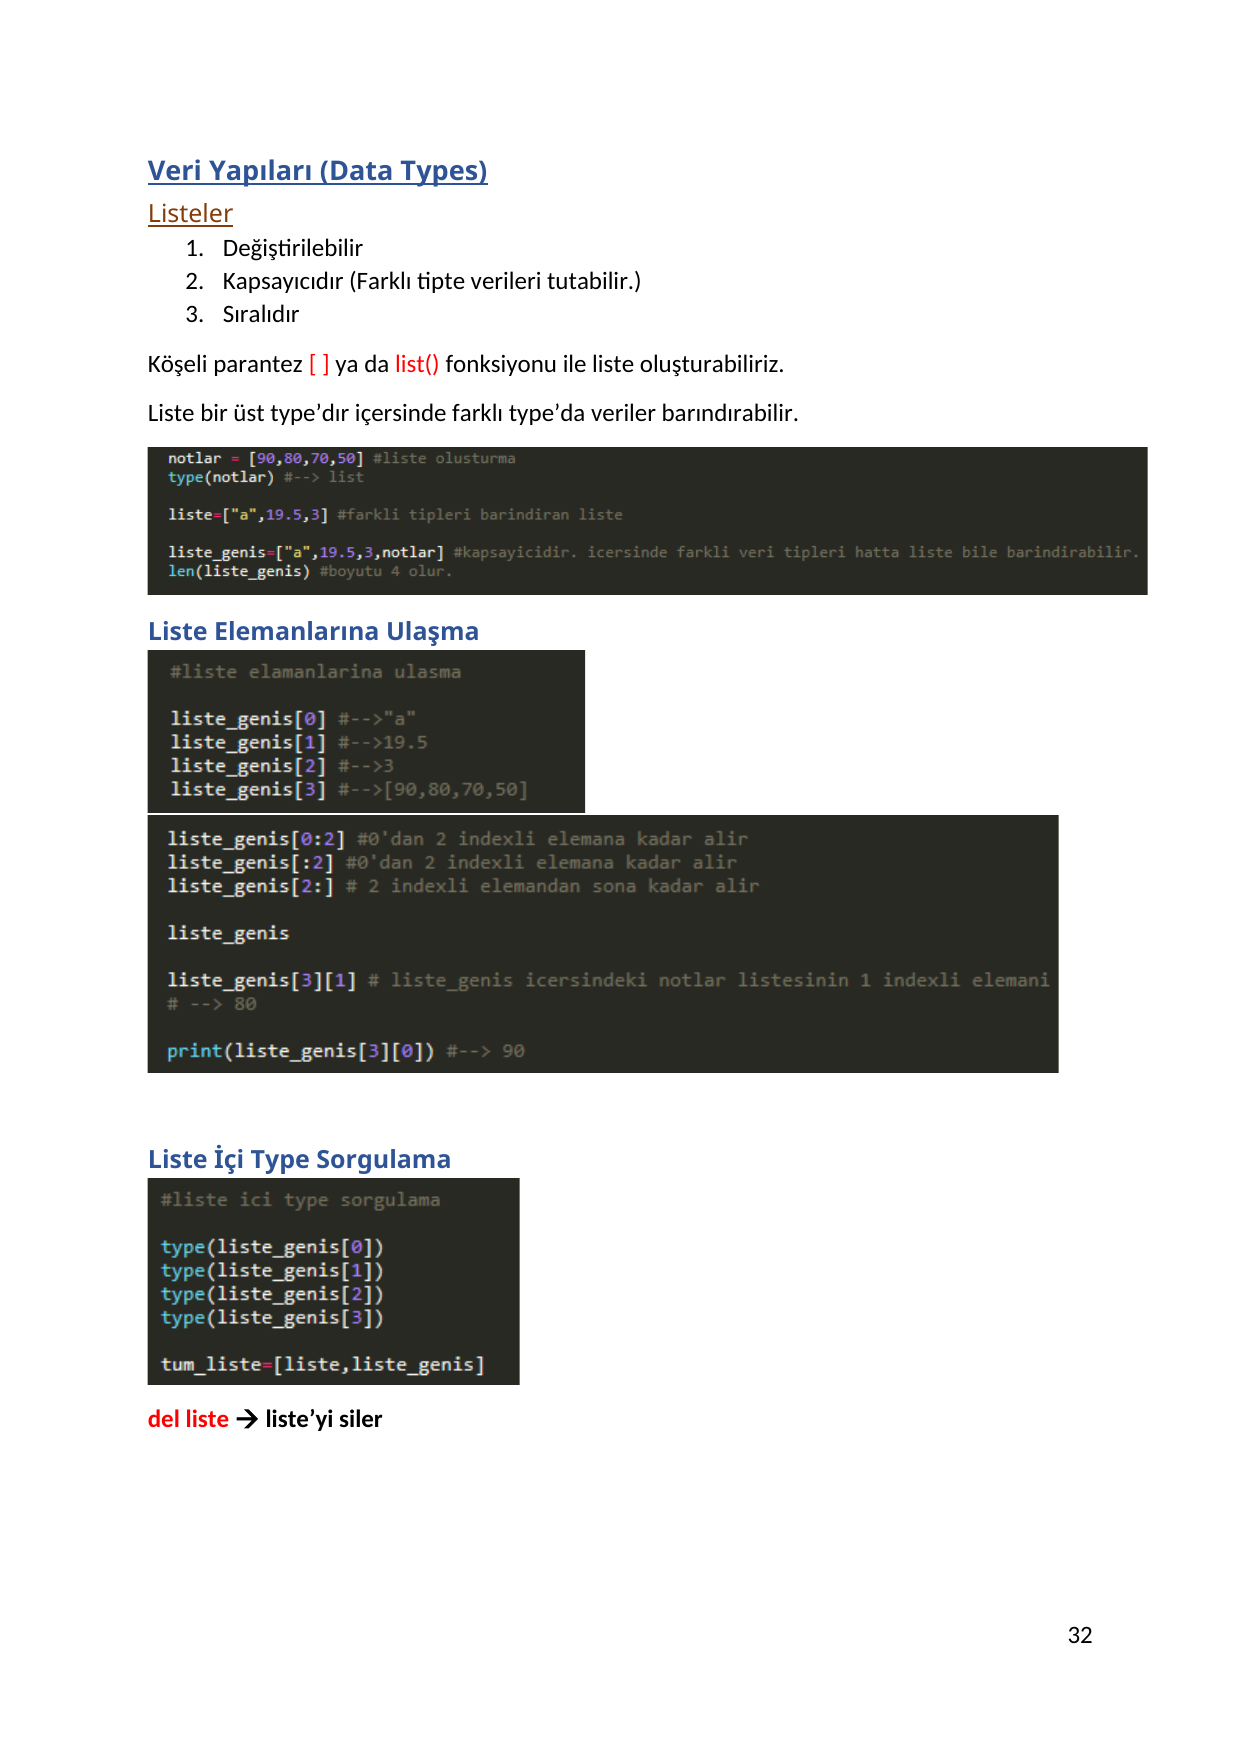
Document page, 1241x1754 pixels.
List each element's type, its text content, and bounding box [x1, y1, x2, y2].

list Değiştirilebilir [185, 233, 1092, 263]
subtitle Liste İçi Type Sorgulama [148, 1141, 1092, 1176]
text del liste liste’yi siler [148, 1403, 1092, 1434]
picture [147, 1178, 520, 1385]
list Sıralıdır [185, 298, 1092, 329]
text Köşeli parantez [ ] ya da list() fonksiyonu ile liste oluşturabiliriz. [148, 348, 1092, 378]
text Liste bir üst type’dır içersinde farklı type’da veriler barındırabilir. [148, 398, 1092, 428]
subtitle Listeler [148, 196, 1092, 230]
subtitle Veri Yapıları (Data Types) [148, 152, 1092, 189]
subtitle Liste Elemanlarına Ulaşma [148, 613, 1092, 647]
picture [147, 447, 1148, 595]
list Kapsayıcıdır (Farklı tipte verileri tutabilir.) [185, 266, 1092, 296]
picture [147, 650, 586, 813]
picture [147, 815, 1059, 1073]
